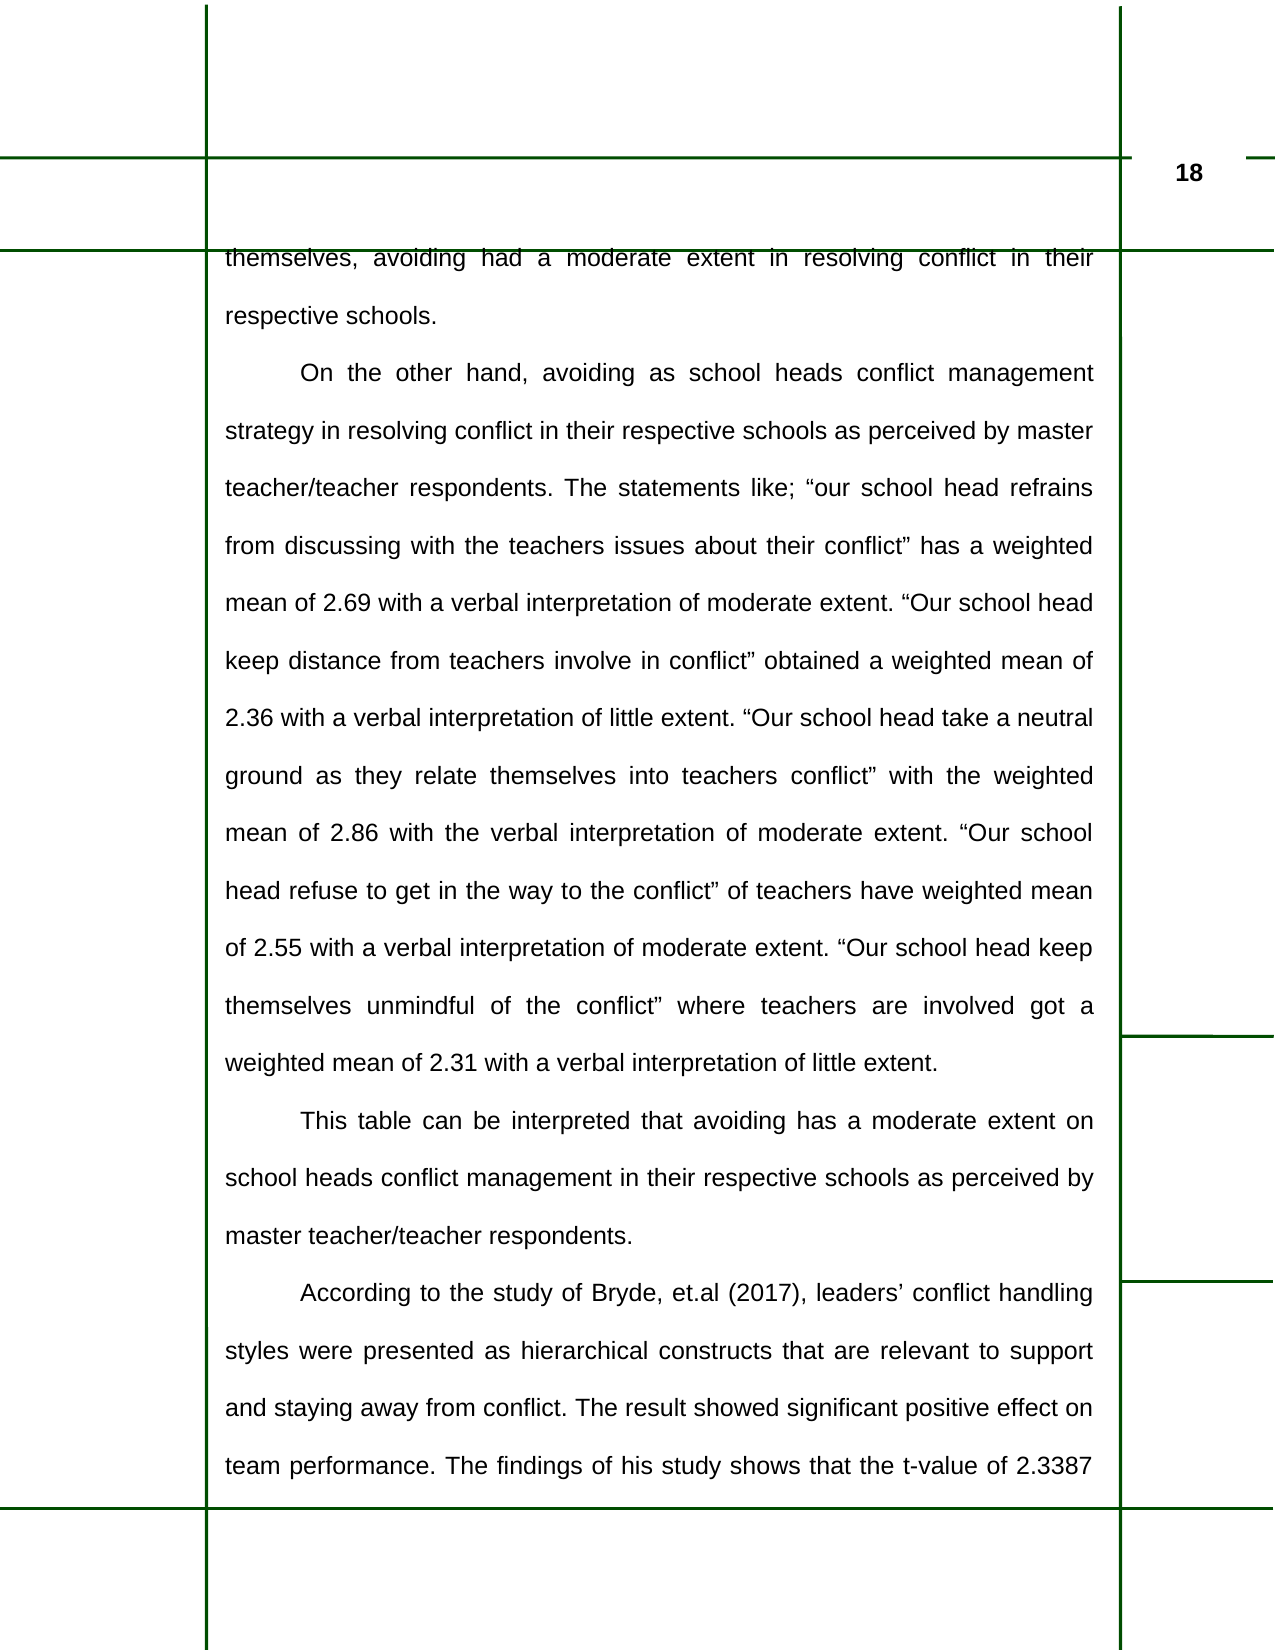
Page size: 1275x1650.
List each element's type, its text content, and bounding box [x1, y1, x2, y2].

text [225, 243, 1095, 329]
text This table can be interpreted that avoiding has a moderate extent on school heads conflict management in their respective schools as perceived by master teacher/teacher respondents. [225, 1106, 1095, 1249]
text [225, 1278, 1095, 1479]
text On the other hand, avoiding as school heads conflict management strategy in resolving conflict in their respective schools as perceived by master teacher/teacher respondents. The statements like; “our school head refrains from discussing with the teachers issues about their conflict” has a weighted mean of 2.69 with a verbal interpretation of moderate extent. “Our school head keep distance from teachers involve in conflict” obtained a weighted mean of 2.36 with a verbal interpretation of little extent. “Our school head take a neutral ground as they relate themselves into teachers conflict” with the weighted mean of 2.86 with the verbal interpretation of moderate extent. “Our school head refuse to get in the way to the conflict” of teachers have weighted mean of 2.55 with a verbal interpretation of moderate extent. “Our school head keep themselves unmindful of the conflict” where teachers are involved got a weighted mean of 2.31 with a verbal interpretation of little extent. [225, 358, 1095, 1077]
